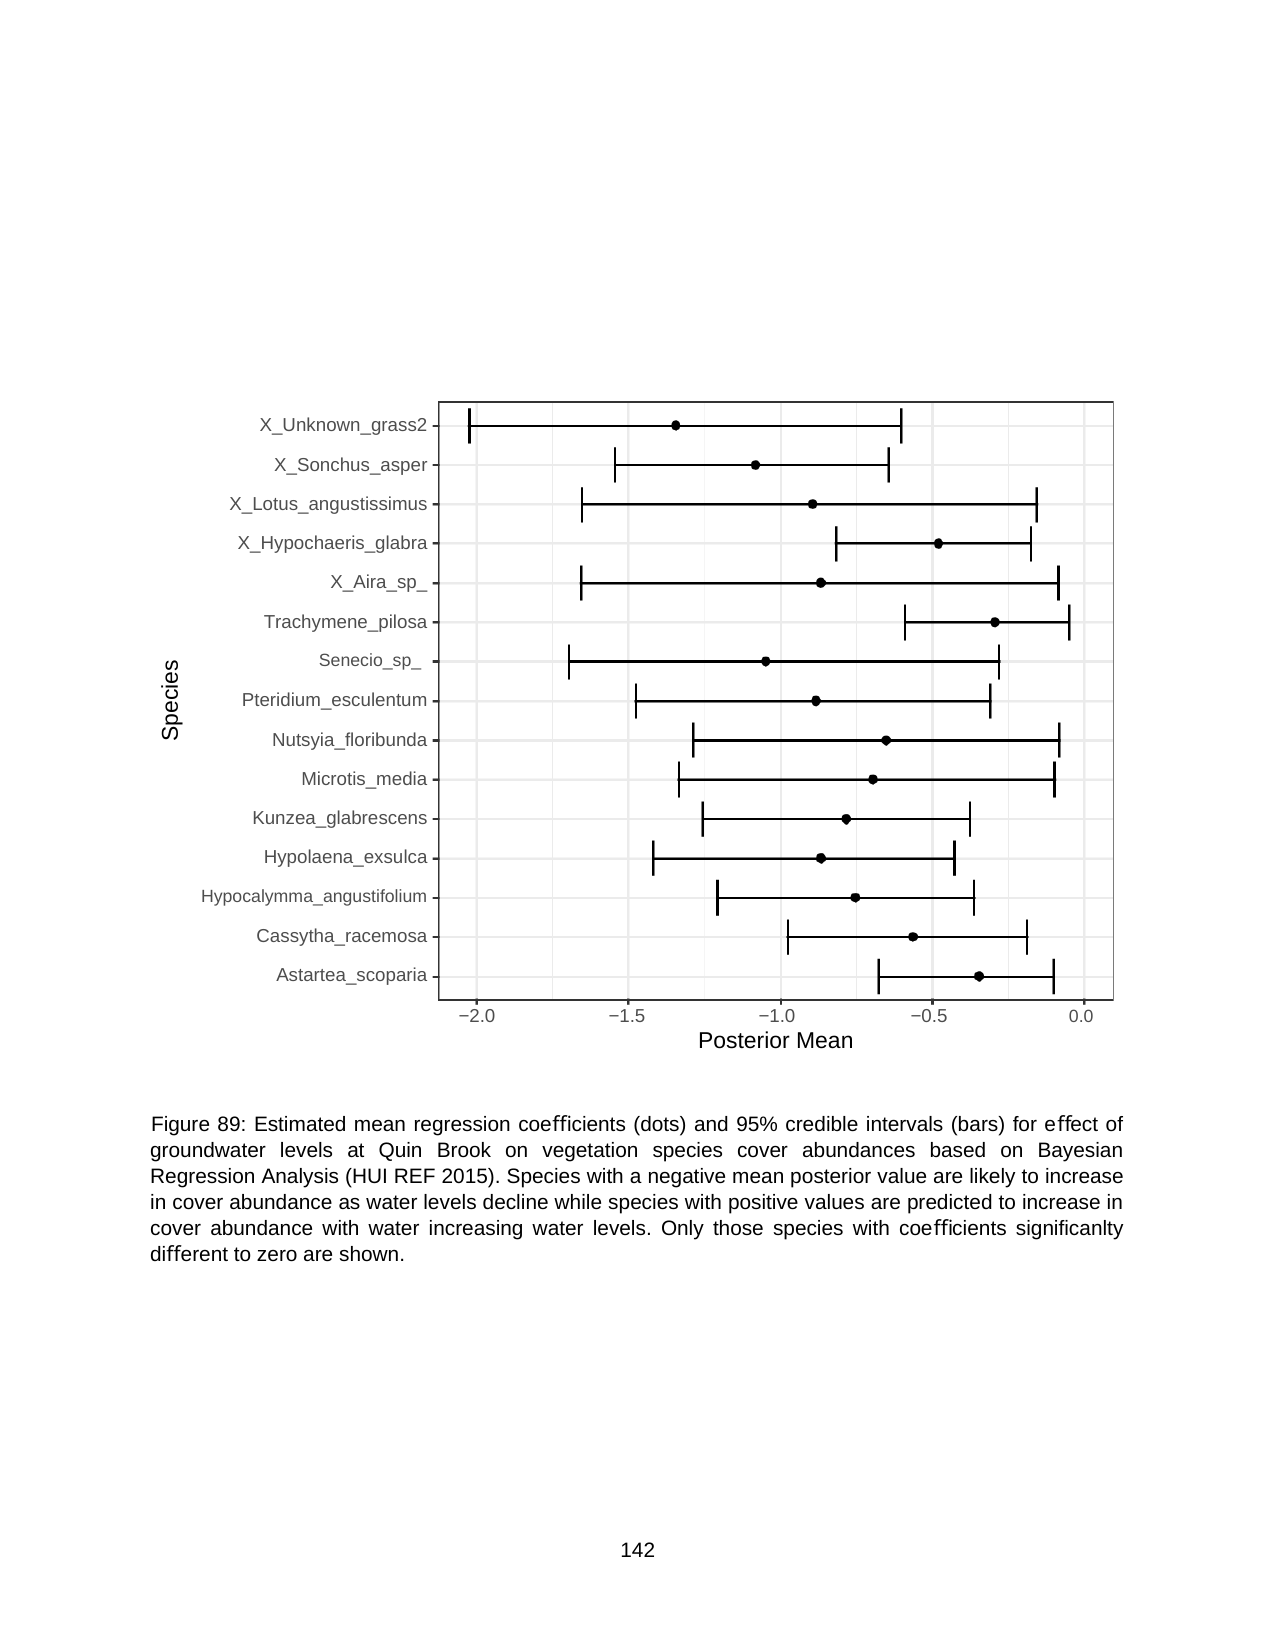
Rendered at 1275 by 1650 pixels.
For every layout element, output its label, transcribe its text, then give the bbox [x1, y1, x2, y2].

text −2.0 −1.5 −1.0 −0.5 0.0 [458, 1005, 1125, 1026]
text X_Unknown_grass2 [189, 414, 427, 436]
text Senecio_sp_ [319, 650, 1125, 670]
text Hypocalymma_angustifolium [189, 886, 427, 906]
picture [432, 670, 1114, 1005]
text X_Aira_sp_ [189, 571, 427, 593]
text Pteridium_esculentum [189, 689, 427, 711]
text Nutsyia_floribunda [189, 728, 427, 750]
text Hypolaena_exsulca [189, 846, 427, 868]
text Astartea_scoparia [189, 964, 427, 986]
text X_Hypochaeris_glabra [189, 532, 427, 554]
text Posterior Mean [698, 1027, 1125, 1053]
picture [432, 401, 1114, 650]
text X_Lotus_angustissimus [189, 493, 427, 514]
text 142 [150, 1538, 1125, 1562]
text Figure 89: Estimated mean regression coeﬃcients (dots) and 95% credible intervals (bars) for eﬀect of groundwater levels at Quin Brook on vegetation species cover abundances based on Bayesian Regression Analysis (HUI REF 2015). Species with a negative mean posterior value are likely to increase in cover abundance as water levels decline while species with positive values are predicted to increase in cover abundance with water increasing water levels. Only those species with coeﬃcients significanlty diﬀerent to zero are shown. [150, 1112, 1125, 1265]
text Cassytha_racemosa [189, 925, 427, 947]
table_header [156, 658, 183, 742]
text Microtis_media [189, 768, 427, 789]
text Trachymene_pilosa [189, 611, 427, 632]
text X_Sonchus_asper [189, 453, 427, 475]
text Kunzea_glabrescens [189, 807, 427, 829]
